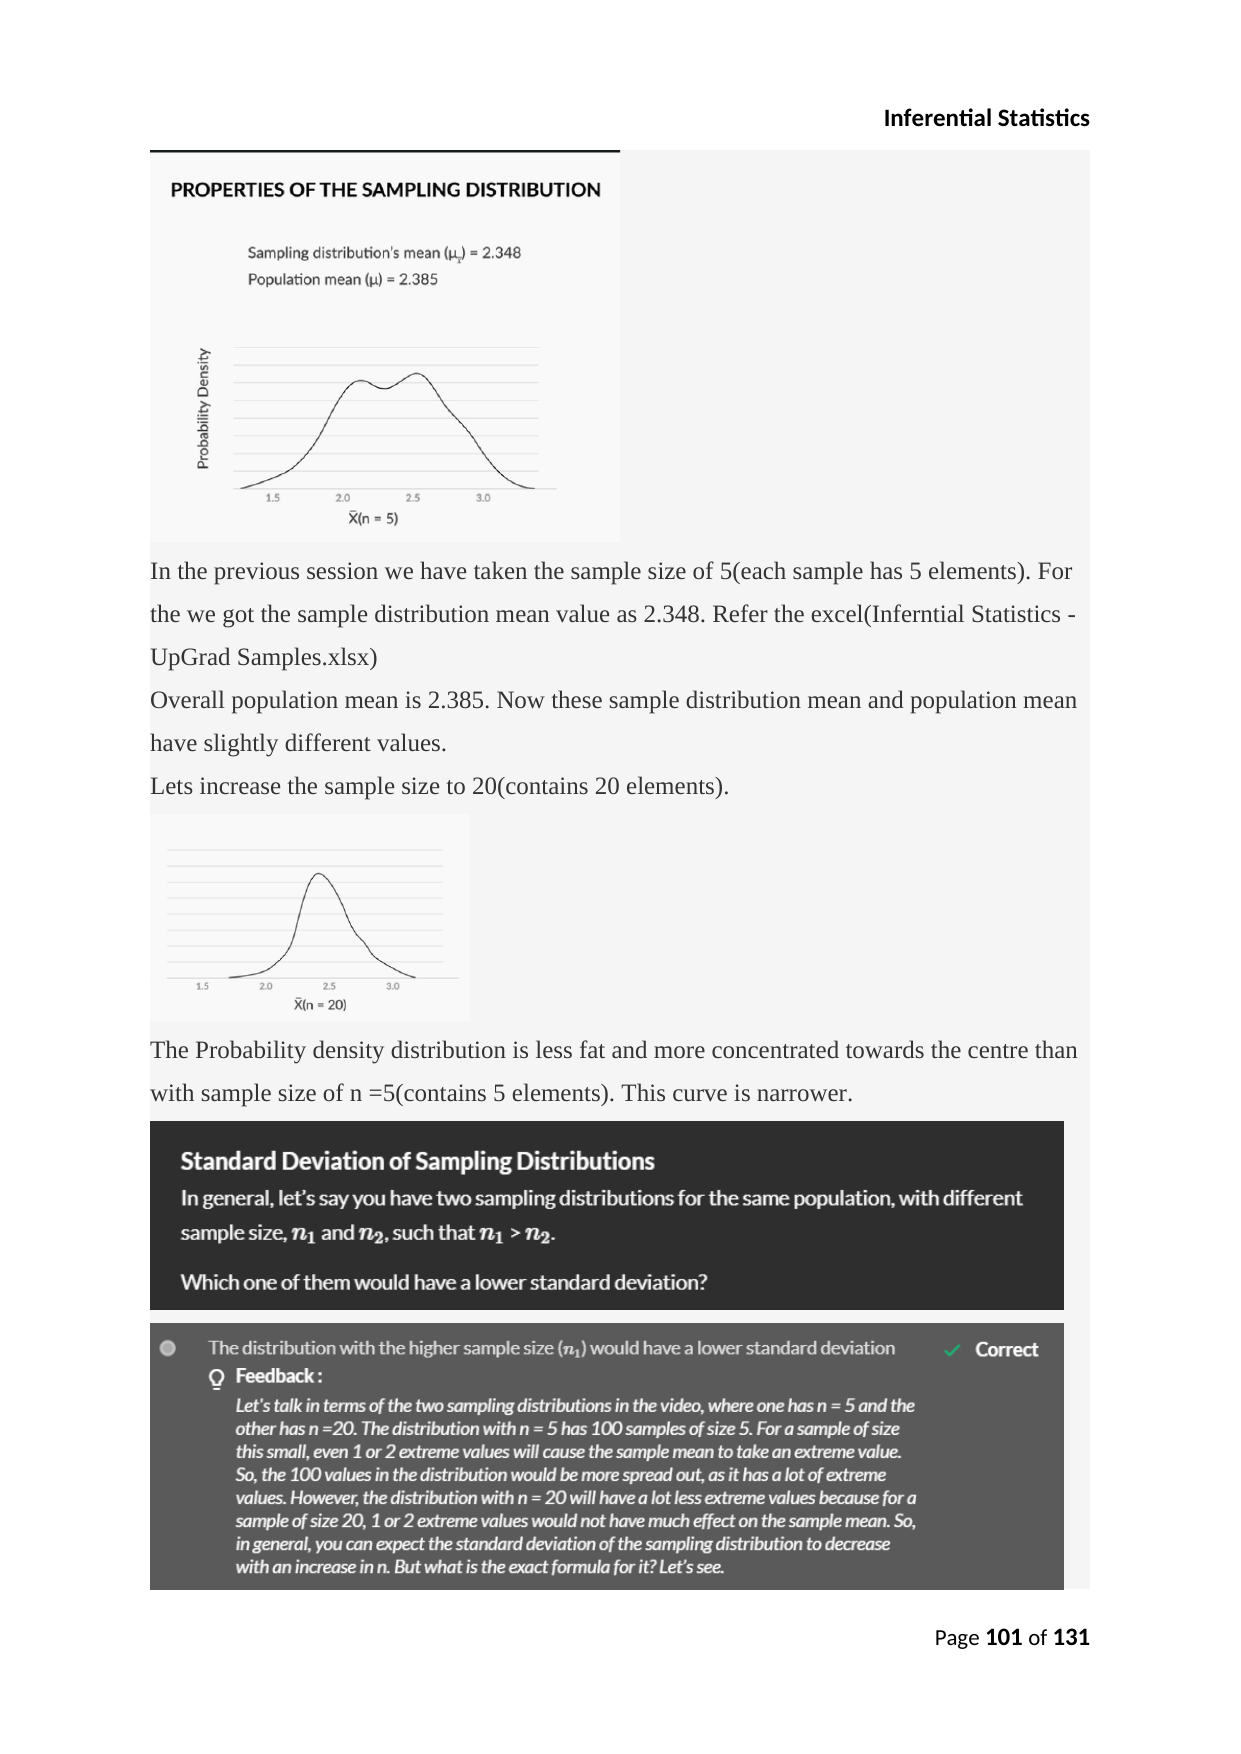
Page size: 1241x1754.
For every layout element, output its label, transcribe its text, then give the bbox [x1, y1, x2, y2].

picture [150, 1121, 1064, 1310]
text Lets increase the sample size to 20(contains 20 elements). [150, 771, 1090, 800]
picture [150, 1323, 1064, 1590]
picture [150, 150, 621, 542]
text In the previous session we have taken the sample size of 5(each sample has 5 elements). For the we got the sample distribution mean value as 2.348. Refer the excel(Inferntial Statistics - UpGrad Samples.xlsx) [150, 556, 1090, 671]
text Overall population mean is 2.385. Now these sample distribution mean and population mean have slightly different values. [150, 685, 1090, 757]
picture [150, 814, 470, 1021]
text The Probability density distribution is less fat and more concentrated towards the centre than with sample size of n =5(contains 5 elements). This curve is narrower. [150, 1035, 1090, 1107]
